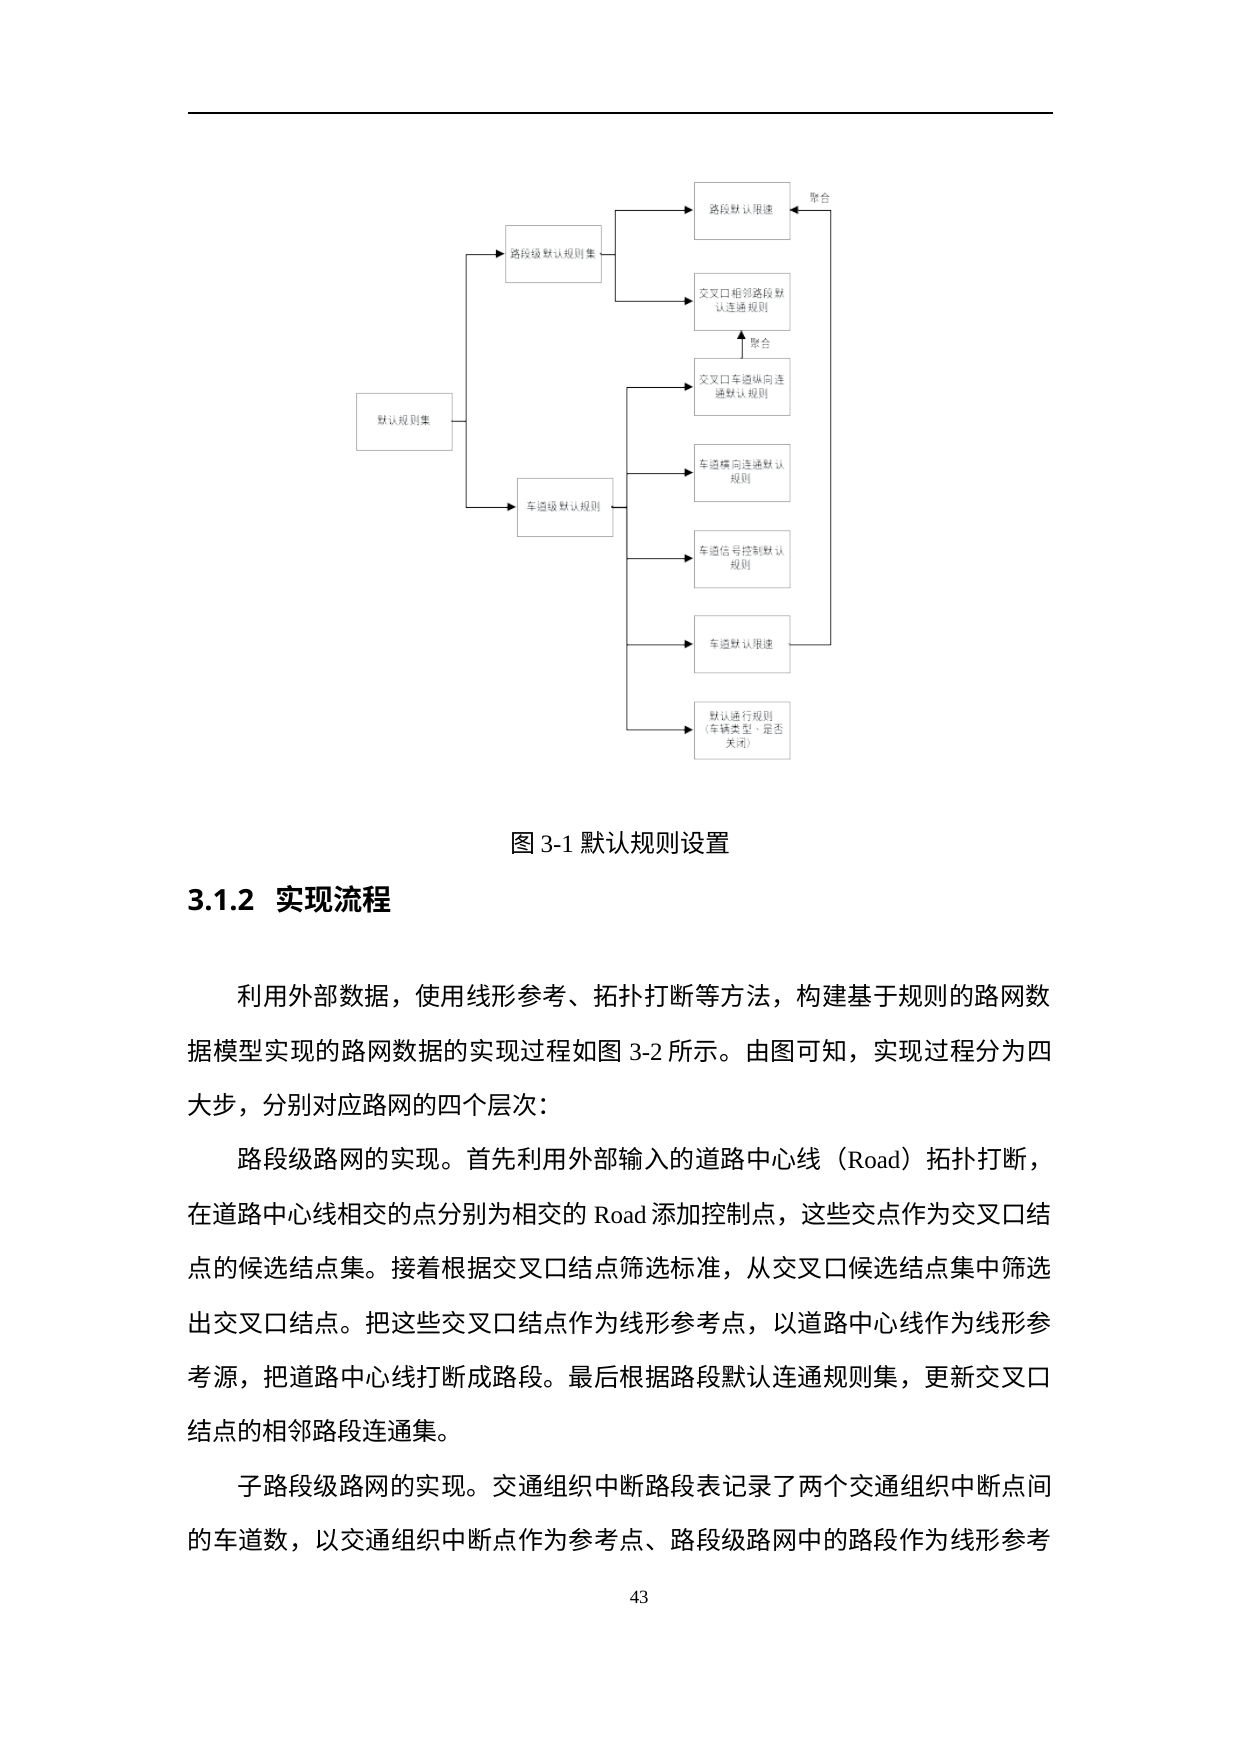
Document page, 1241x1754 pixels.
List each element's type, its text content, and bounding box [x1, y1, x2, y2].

text 实现流程 [187, 876, 1053, 919]
text 图3-1 默认规则设置 [187, 823, 1053, 859]
text 路段级路网的实现。首先利用外部输入的道路中心线（Road）拓扑打断，在道路中心线相交的点分别为相交的Road添加控制点，这些交点作为交叉口结点的候选结点集。接着根据交叉口结点筛选标准，从交叉口候选结点集中筛选出交叉口结点。把这些交叉口结点作为线形参考点，以道路中心线作为线形参考源，把道路中心线打断成路段。最后根据路段默认连通规则集，更新交叉口结点的相邻路段连通集。 [187, 1140, 1053, 1448]
text 利用外部数据，使用线形参考、拓扑打断等方法，构建基于规则的路网数据模型实现的路网数据的实现过程如图3-2所示。由图可知，实现过程分为四大步，分别对应路网的四个层次： [187, 977, 1053, 1122]
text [187, 1466, 1053, 1557]
